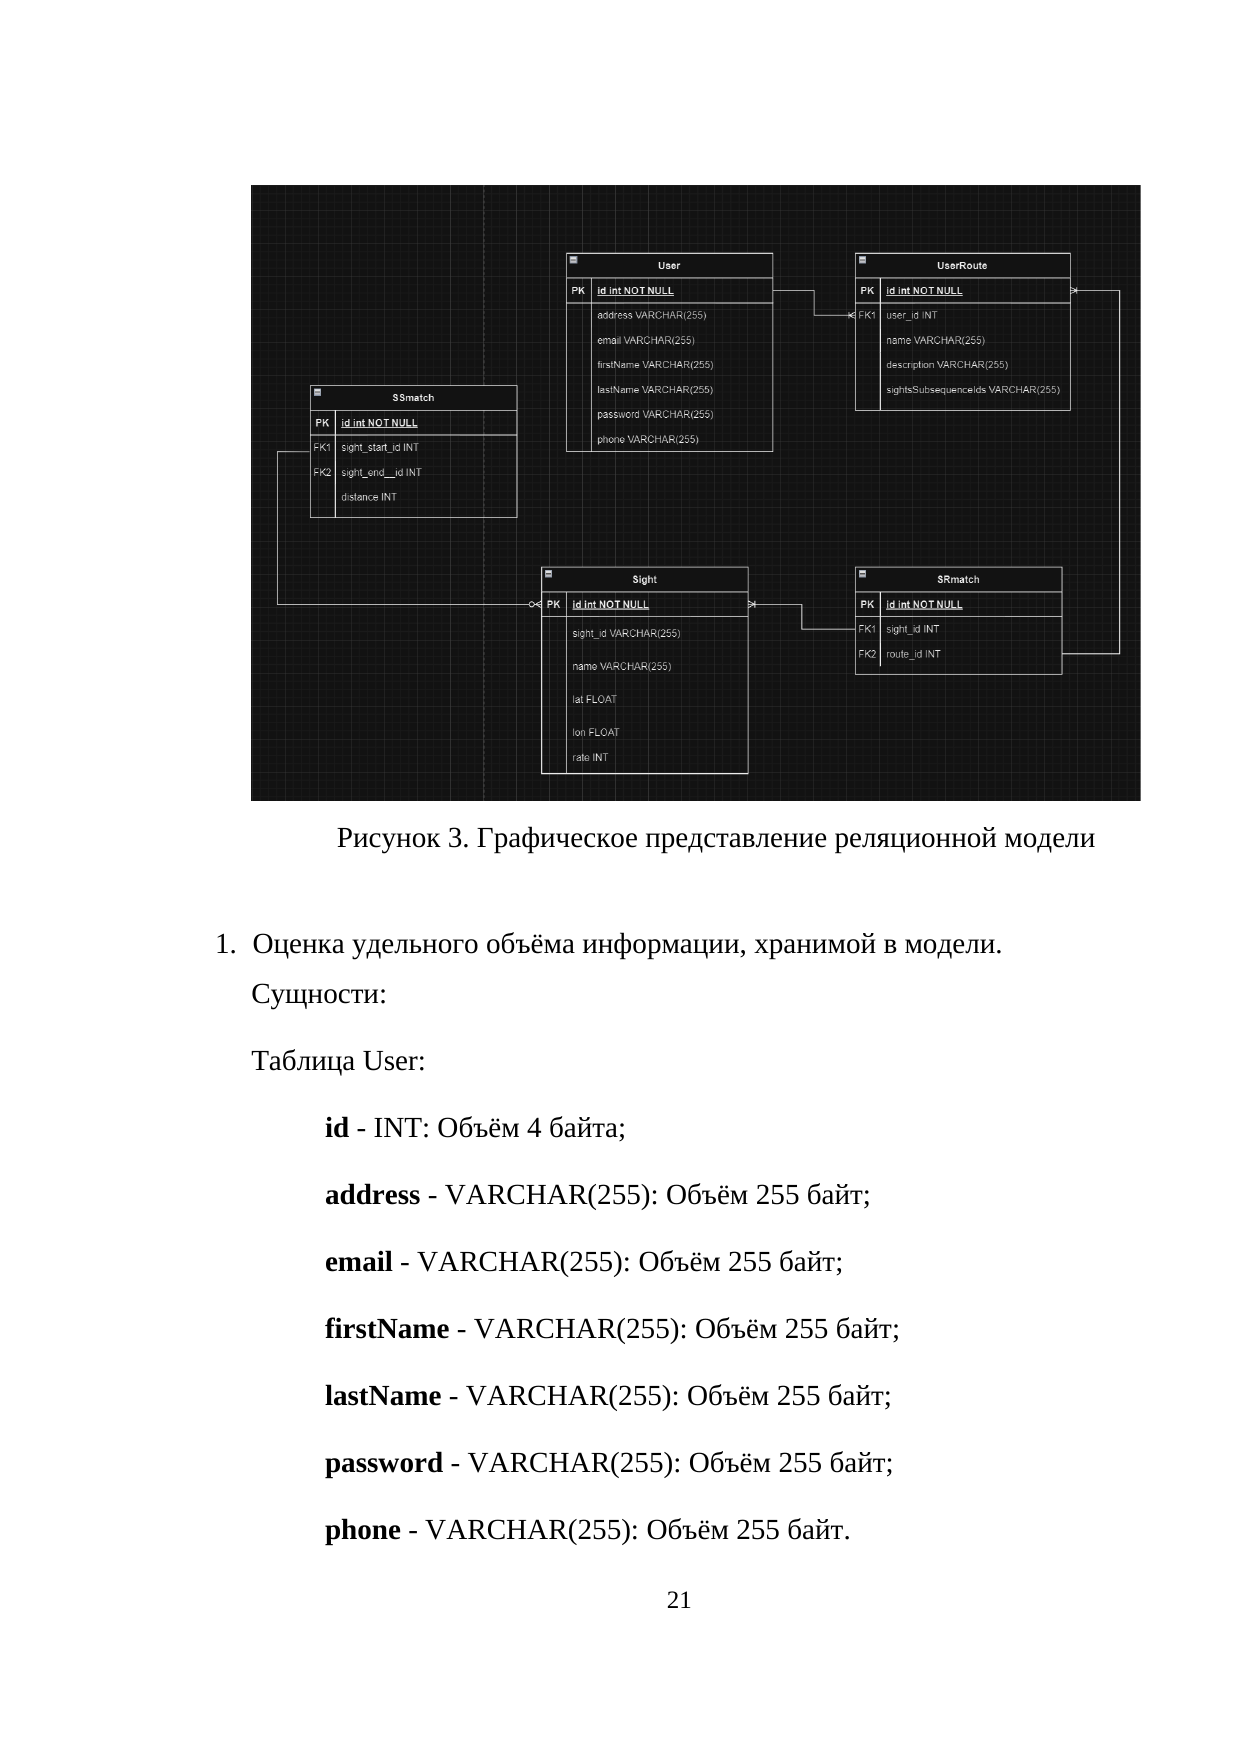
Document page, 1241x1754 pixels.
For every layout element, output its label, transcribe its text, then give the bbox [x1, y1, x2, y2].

text address - VARCHAR(255): Объём 255 байт; [177, 1177, 1181, 1211]
picture [251, 185, 1141, 801]
text Таблица User: [177, 1043, 1181, 1077]
text Рисунок 3. Графическое представление реляционной модели [177, 820, 1181, 854]
text firstName - VARCHAR(255): Объём 255 байт; [177, 1311, 1181, 1344]
text lastName - VARCHAR(255): Объём 255 байт; [177, 1378, 1181, 1412]
text Сущности: [177, 976, 1181, 1010]
text phone - VARCHAR(255): Объём 255 байт. [177, 1512, 1181, 1546]
list Оценка удельного объёма информации, хранимой в модели. [215, 926, 1181, 959]
text id - INT: Объём 4 байта; [177, 1110, 1181, 1144]
text password - VARCHAR(255): Объём 255 байт; [177, 1445, 1181, 1478]
text email - VARCHAR(255): Объём 255 байт; [177, 1244, 1181, 1278]
